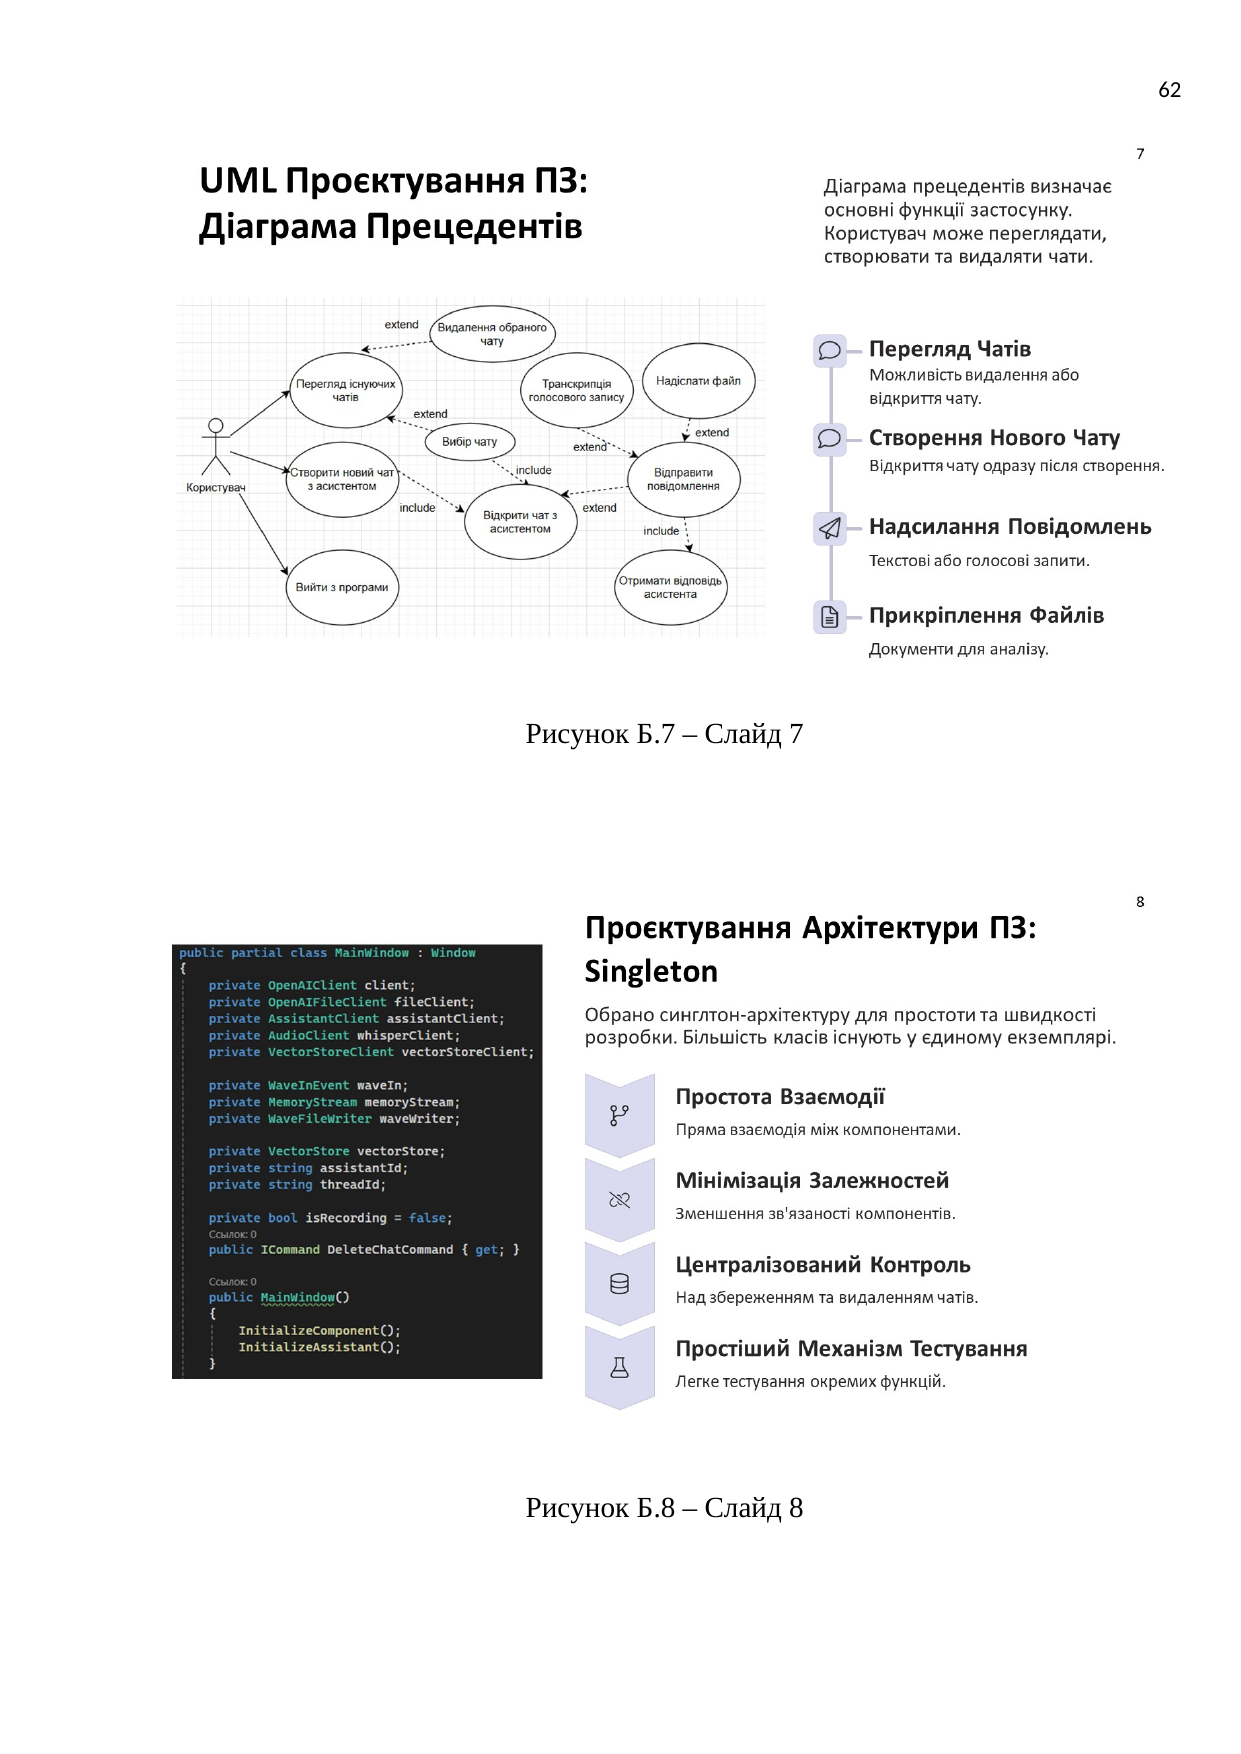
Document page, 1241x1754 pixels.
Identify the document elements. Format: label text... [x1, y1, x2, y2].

picture [148, 866, 1180, 1448]
text Рисунок Б.7 – Слайд 7 [148, 716, 1181, 750]
text Рисунок Б.8 – Слайд 8 [148, 1490, 1181, 1523]
picture [148, 118, 1180, 700]
